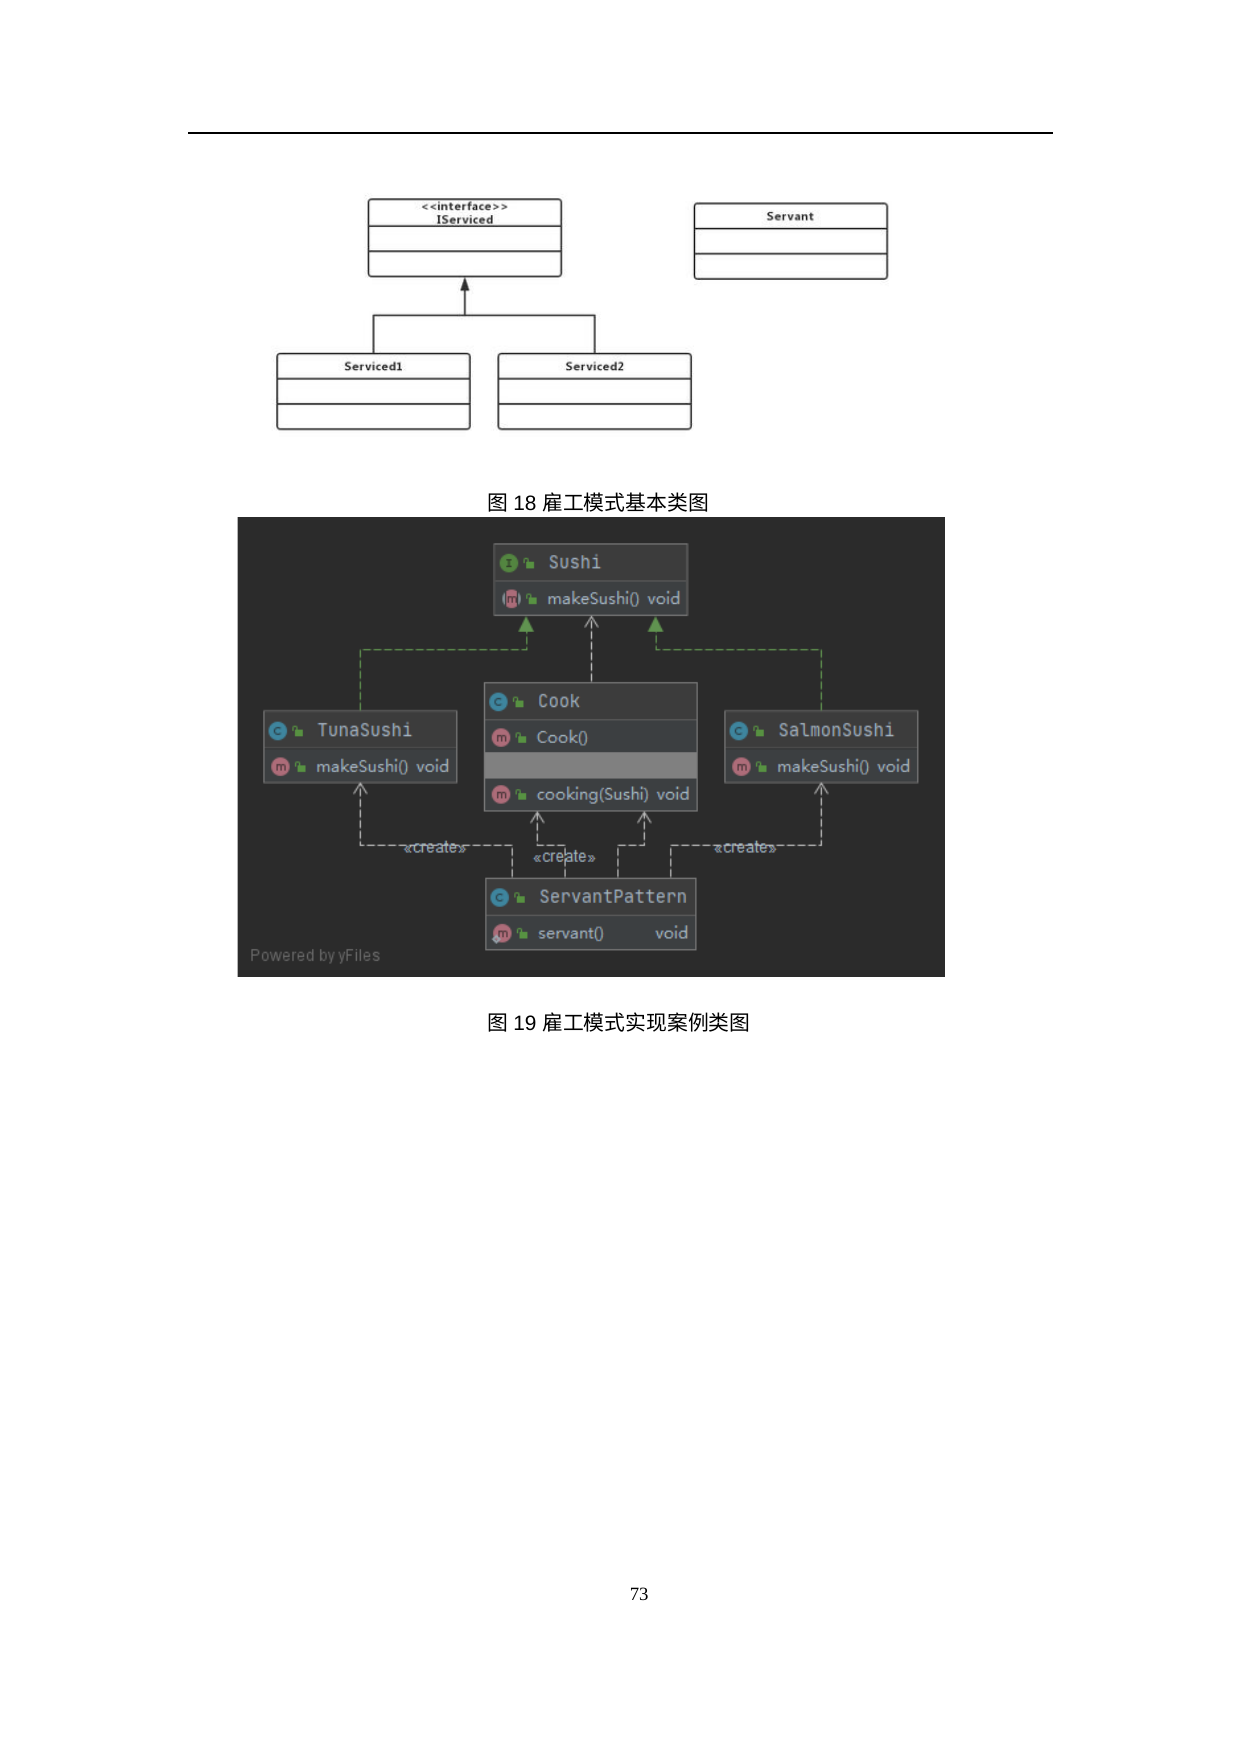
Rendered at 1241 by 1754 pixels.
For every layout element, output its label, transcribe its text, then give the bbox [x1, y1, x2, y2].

picture [237, 517, 945, 977]
picture [237, 160, 914, 456]
text 图 18 雇工模式基本类图 [450, 485, 1053, 517]
text 图 19 雇工模式实现案例类图 [450, 1005, 1053, 1037]
